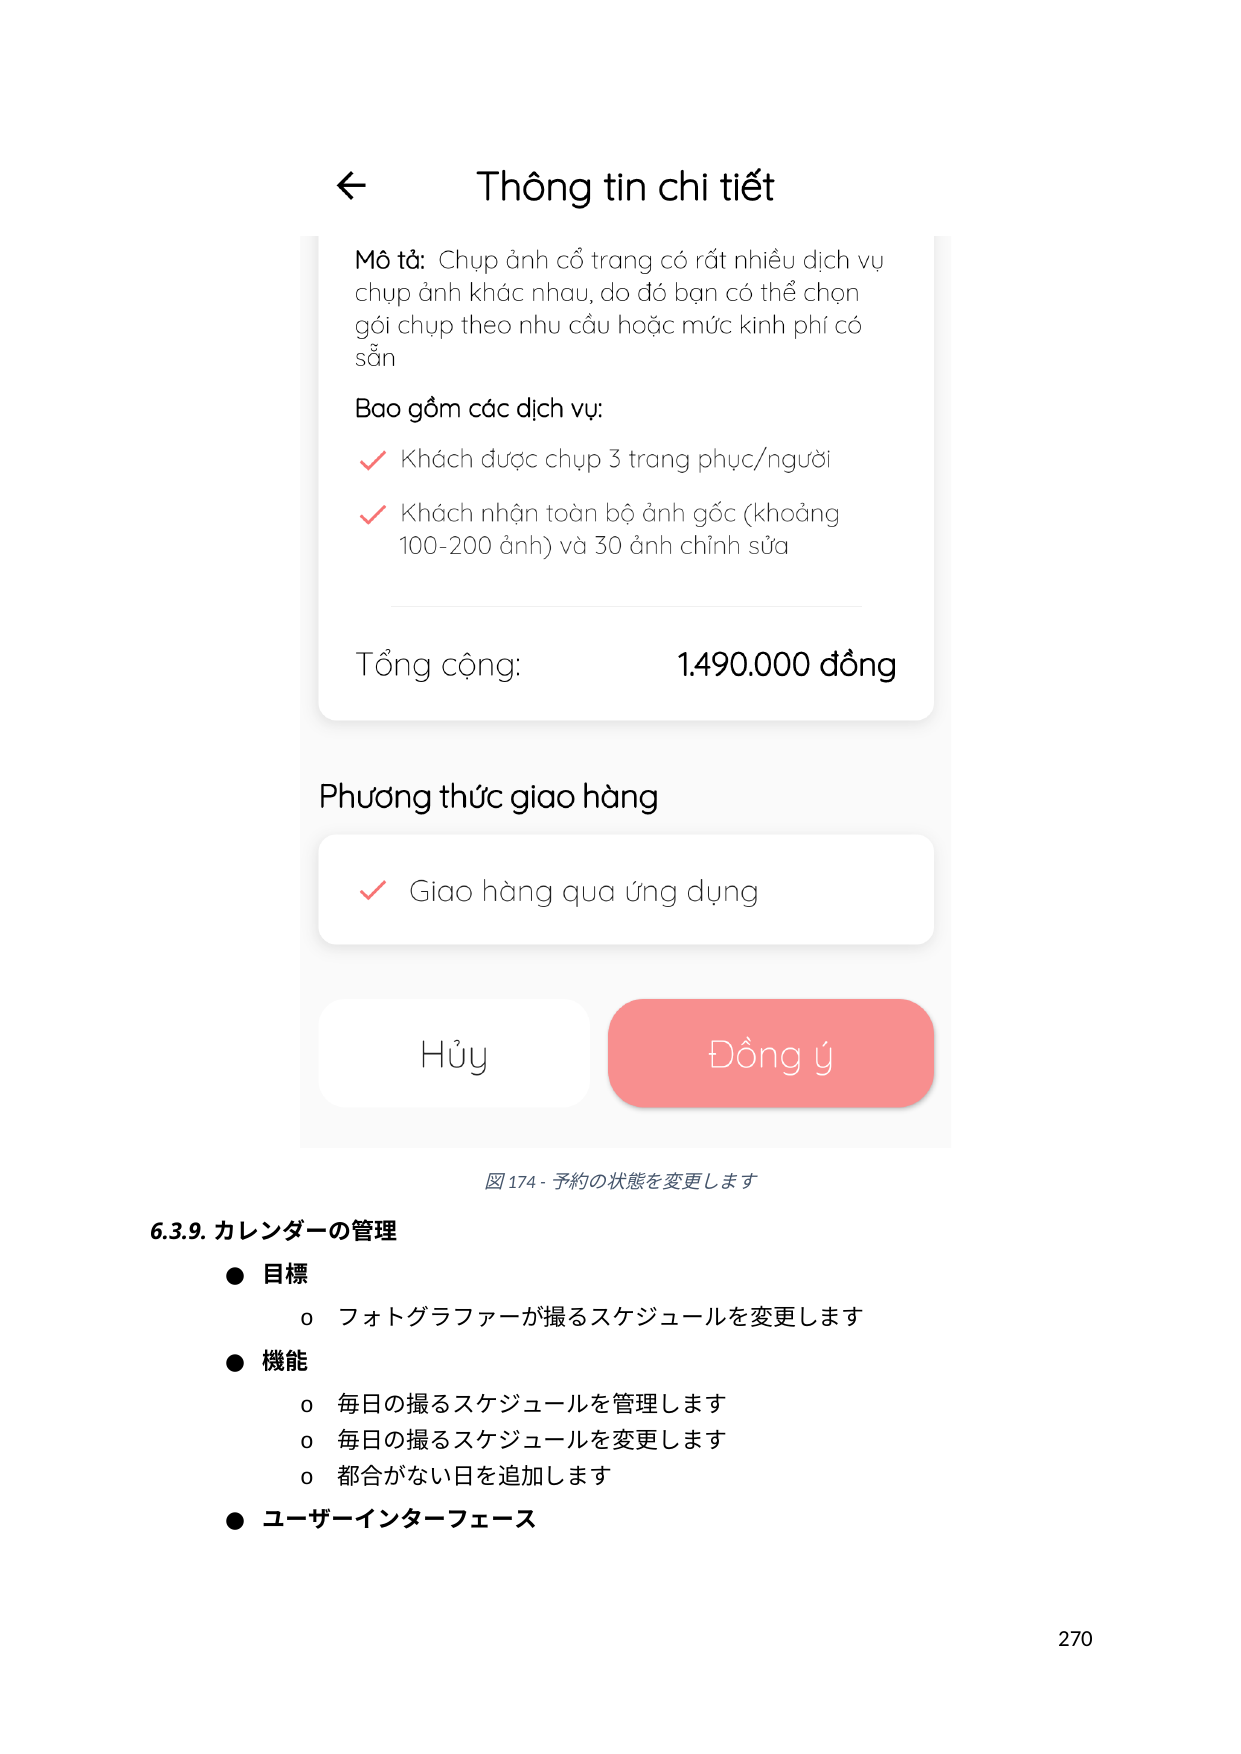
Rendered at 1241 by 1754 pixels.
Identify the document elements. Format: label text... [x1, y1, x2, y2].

list 機能 [225, 1335, 1093, 1382]
list 目標 [225, 1248, 1093, 1295]
text 図174 - 予約の状態を変更します [150, 1167, 1093, 1194]
picture [300, 150, 952, 1148]
list 毎日の撮るスケジュールを管理します [300, 1386, 1093, 1419]
list フォトグラファーが撮るスケジュールを変更します [300, 1299, 1093, 1332]
list 都合がない日を追加します [300, 1458, 1093, 1491]
list ユーザーインターフェース [225, 1494, 1093, 1541]
list 毎日の撮るスケジュールを変更します [300, 1422, 1093, 1455]
subtitle 6.3.9. カレンダーの管理 [150, 1214, 1093, 1246]
